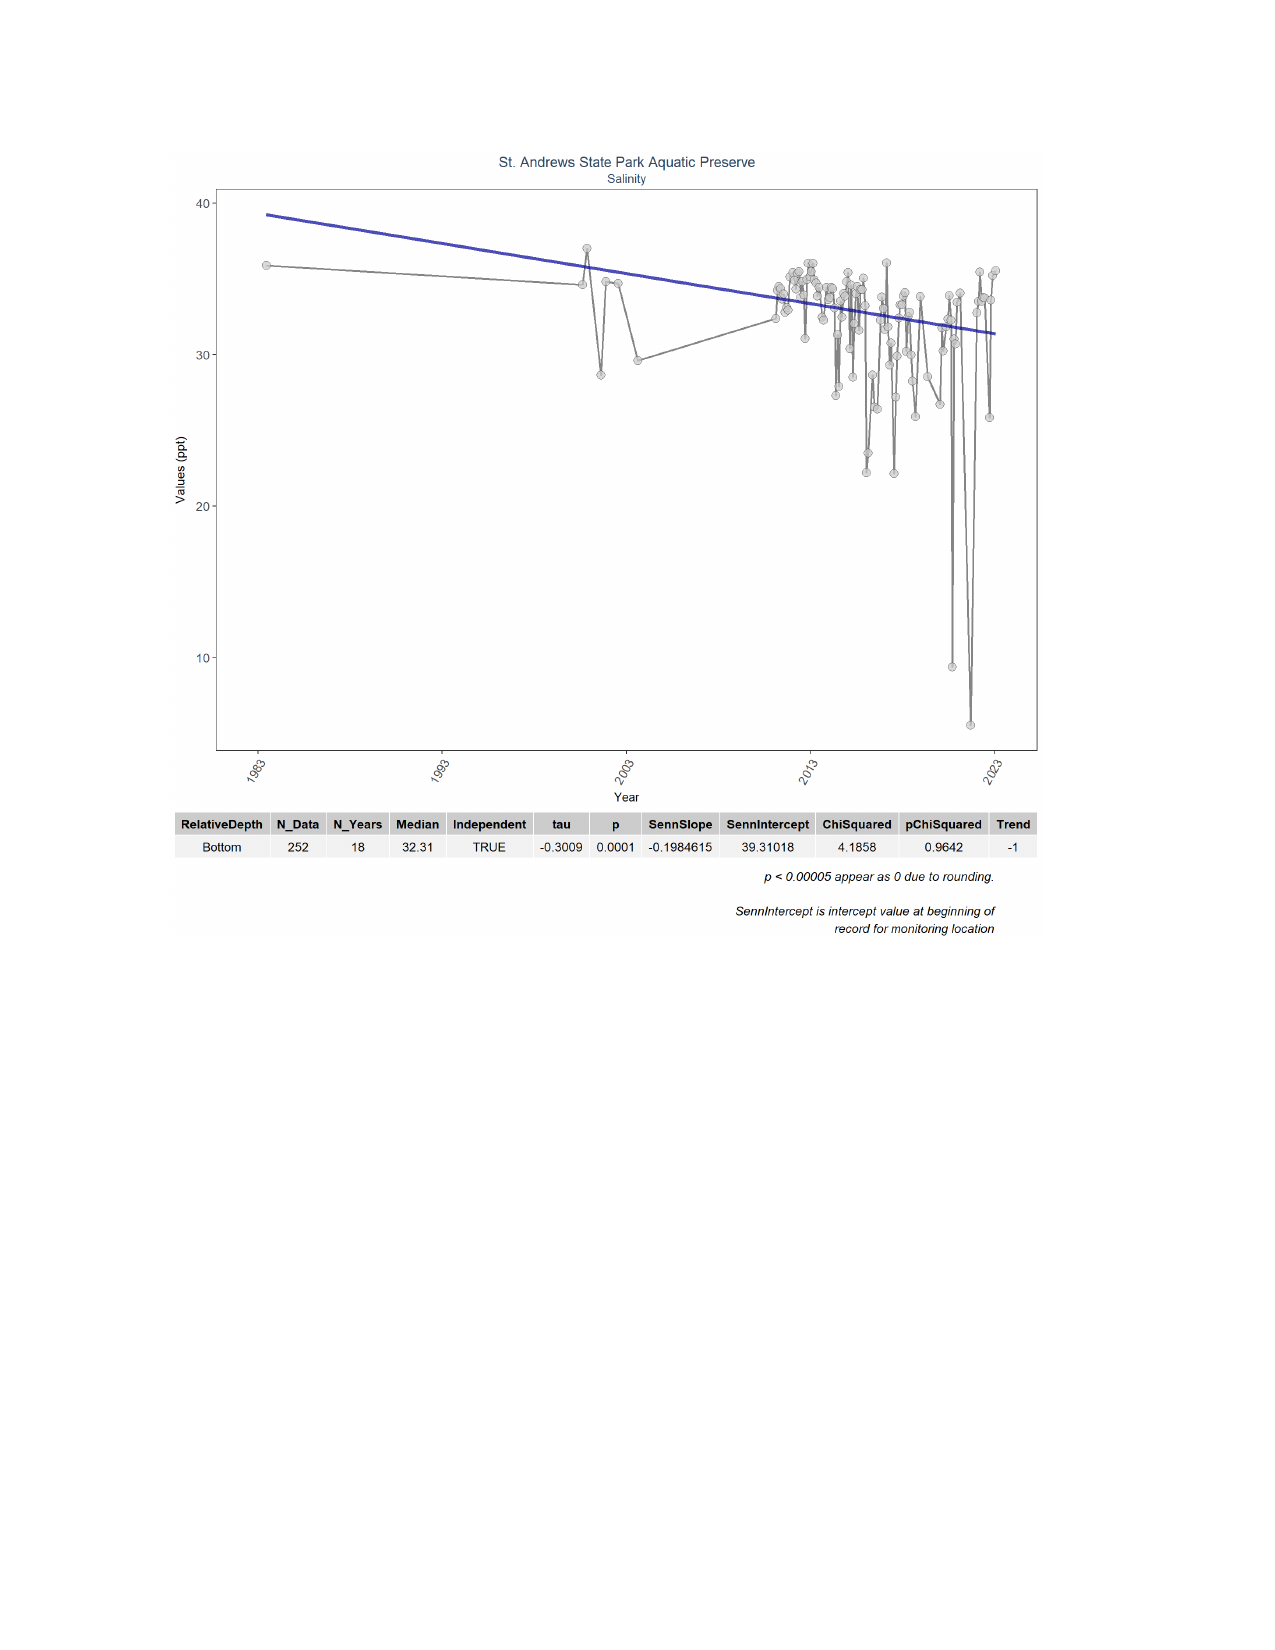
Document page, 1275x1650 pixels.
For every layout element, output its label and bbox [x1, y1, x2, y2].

picture [168, 150, 1044, 938]
